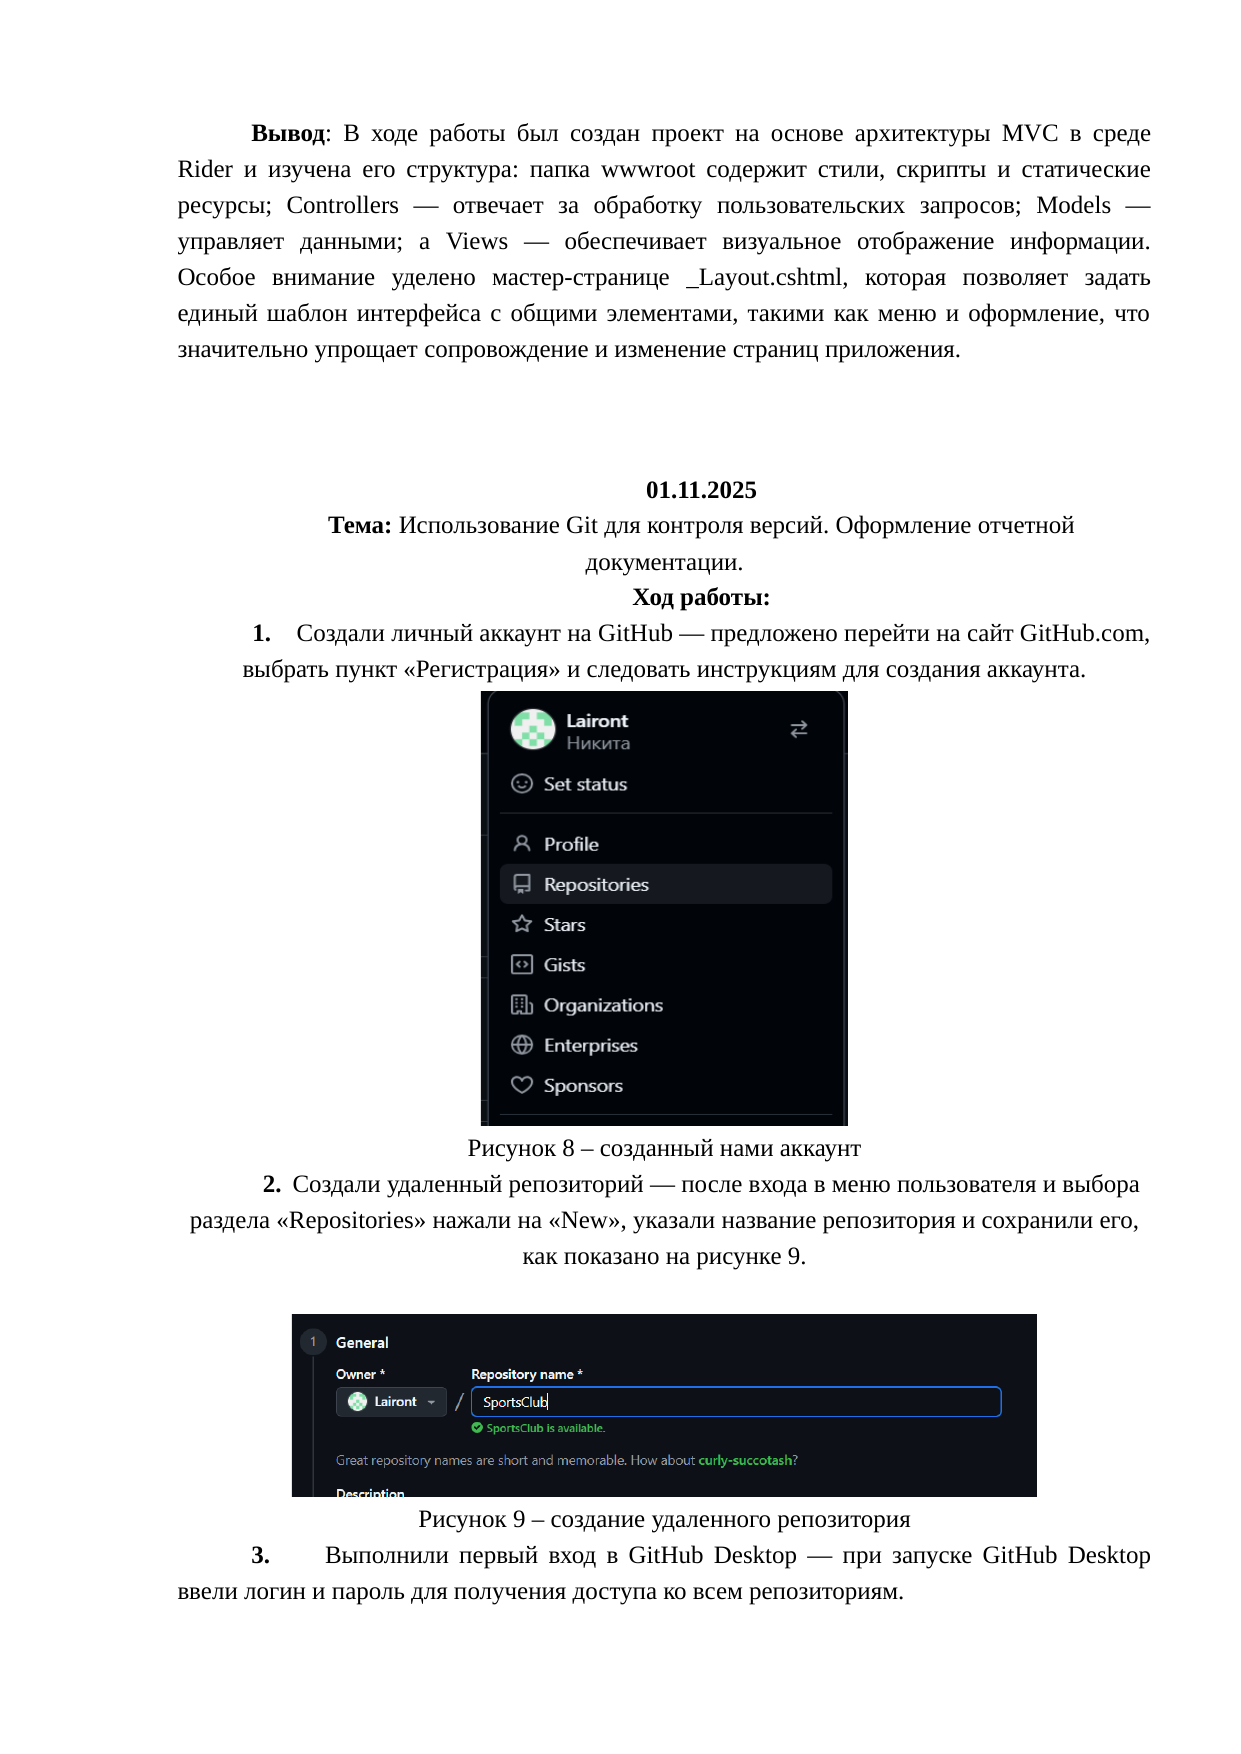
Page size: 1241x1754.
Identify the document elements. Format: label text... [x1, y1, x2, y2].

picture [480, 691, 848, 1126]
picture [291, 1314, 1037, 1497]
text Ход работы: [177, 582, 1152, 611]
text Вывод: В ходе работы был создан проект на основе архитектуры MVC в среде Rider и изучена его структура: папка wwwroot содержит стили, скрипты и статические ресурсы; Controllers — отвечает за обработку пользовательских запросов; Models — управляет данными; а Views — обеспечивает визуальное отображение информации. Особое внимание уделено мастер-странице _Layout.cshtml, которая позволяет задать единый шаблон интерфейса с общими элементами, такими как меню и оформление, что значительно упрощает сопровождение и изменение страниц приложения. [177, 118, 1152, 362]
text 01.11.2025 [177, 475, 1152, 503]
list Выполнили первый вход в GitHub Desktop — при запуске GitHub Desktop ввели логин и пароль для получения доступа ко всем репозиториям. [177, 1540, 1152, 1605]
text Тема: Использование Git для контроля версий. Оформление отчетной документации. [177, 511, 1152, 575]
